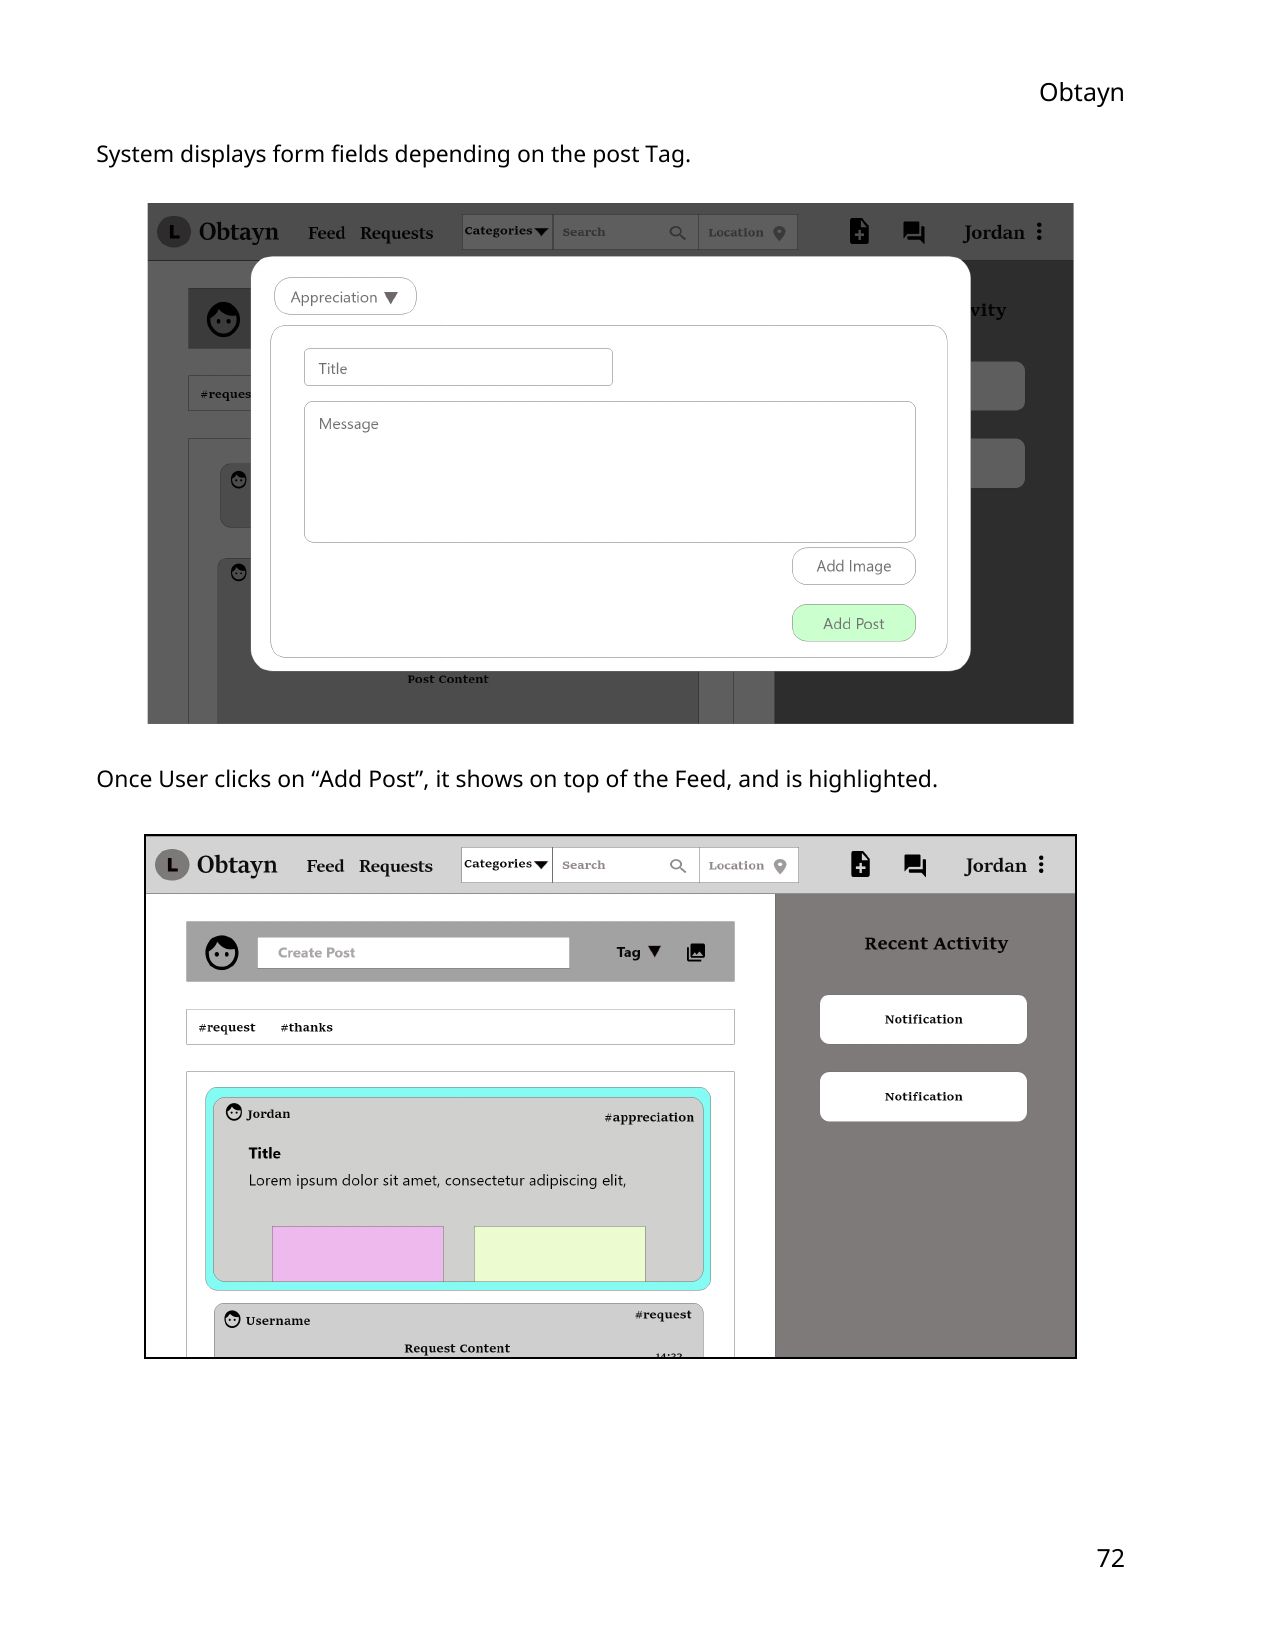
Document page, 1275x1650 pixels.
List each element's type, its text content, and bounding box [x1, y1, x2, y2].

text Once User clicks on “Add Post”, it shows on top of the Feed, and is highlighted. [96, 763, 1125, 795]
picture [146, 836, 1075, 1357]
text System displays form fields depending on the post Tag. [96, 138, 1125, 169]
picture [147, 203, 1074, 724]
